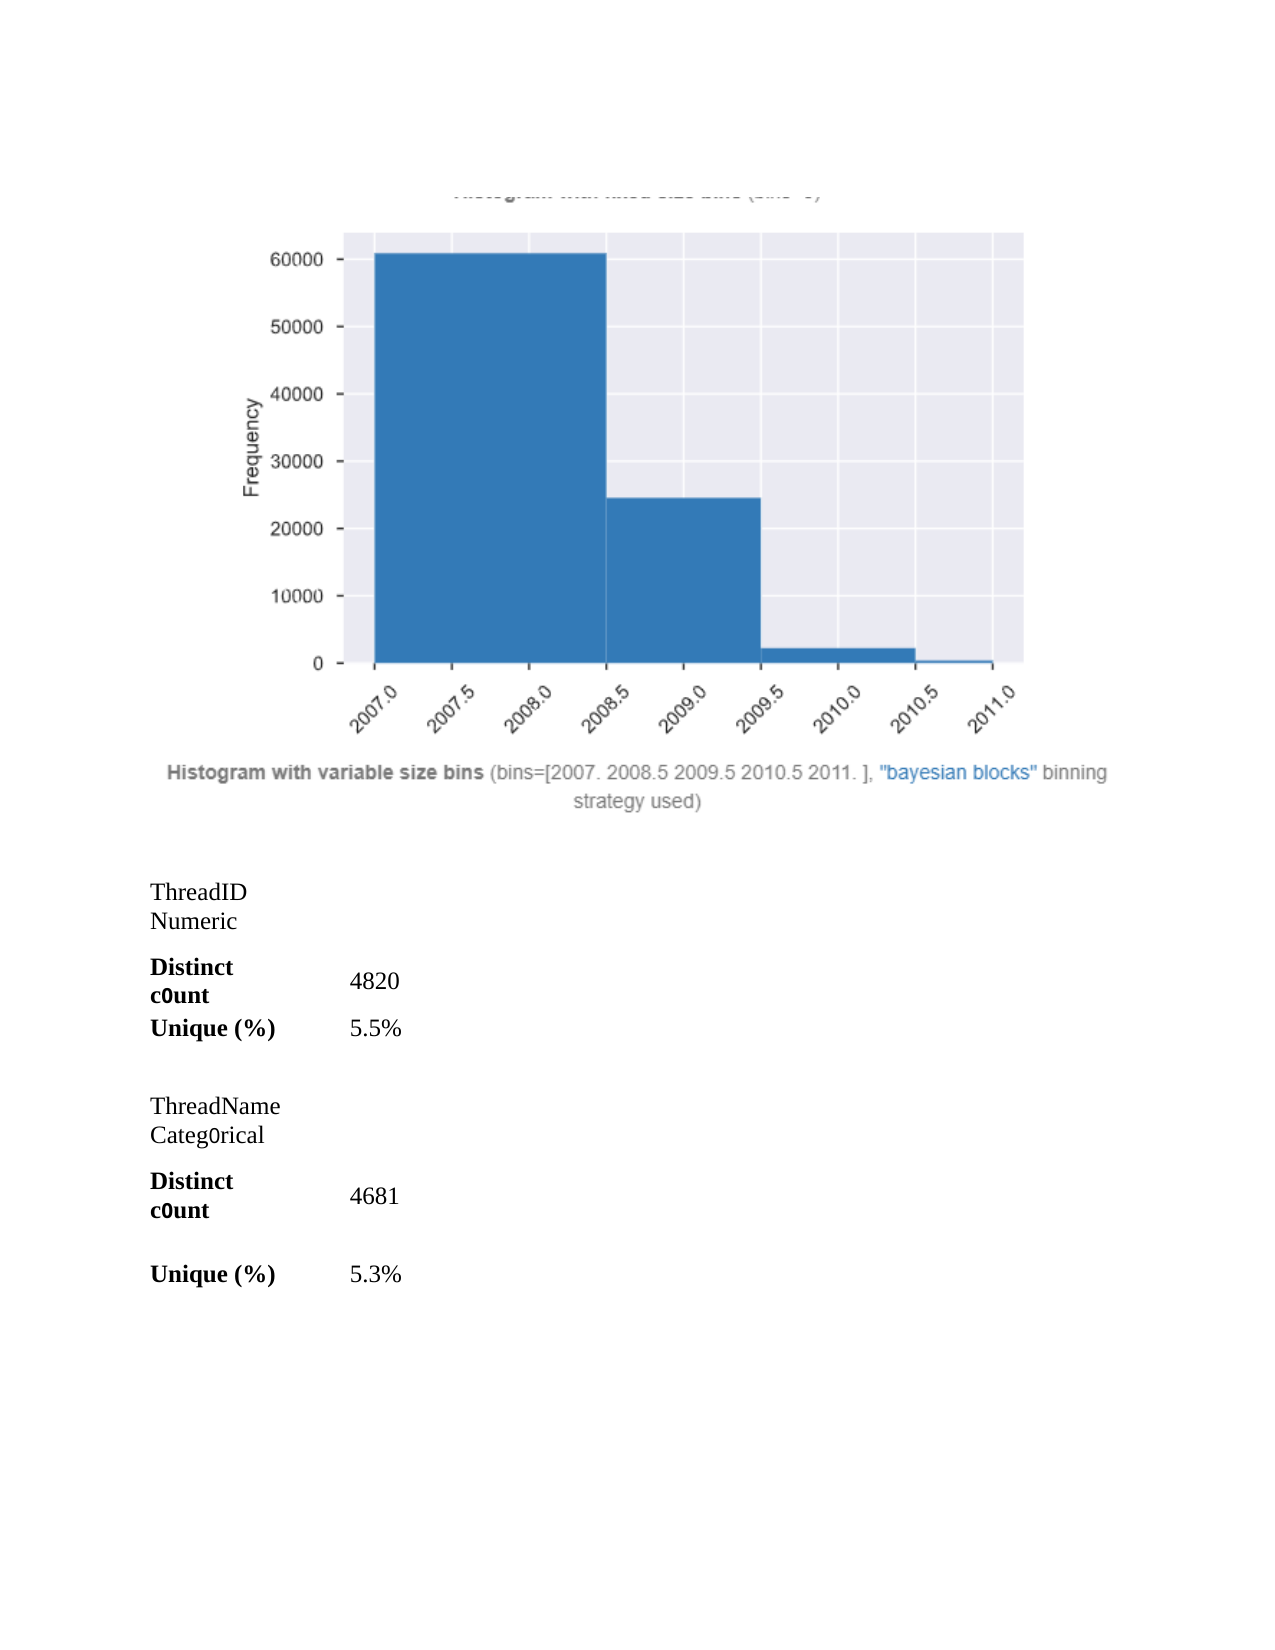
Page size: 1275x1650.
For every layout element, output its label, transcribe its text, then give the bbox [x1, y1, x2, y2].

table_header Distinct c0unt [150, 1165, 348, 1257]
text ThreadName Categ0rical [150, 1091, 1125, 1149]
table_header 4681 [348, 1165, 403, 1257]
table_header Distinct c0unt [150, 950, 348, 1011]
table_cell Unique (%) [150, 1258, 348, 1289]
picture [150, 197, 1125, 814]
table_cell Unique (%) [150, 1011, 348, 1043]
table_cell 5.3% [348, 1258, 403, 1289]
table_header 4820 [348, 950, 403, 1011]
text ThreadID Numeric [150, 877, 1125, 934]
table_cell 5.5% [348, 1011, 403, 1043]
